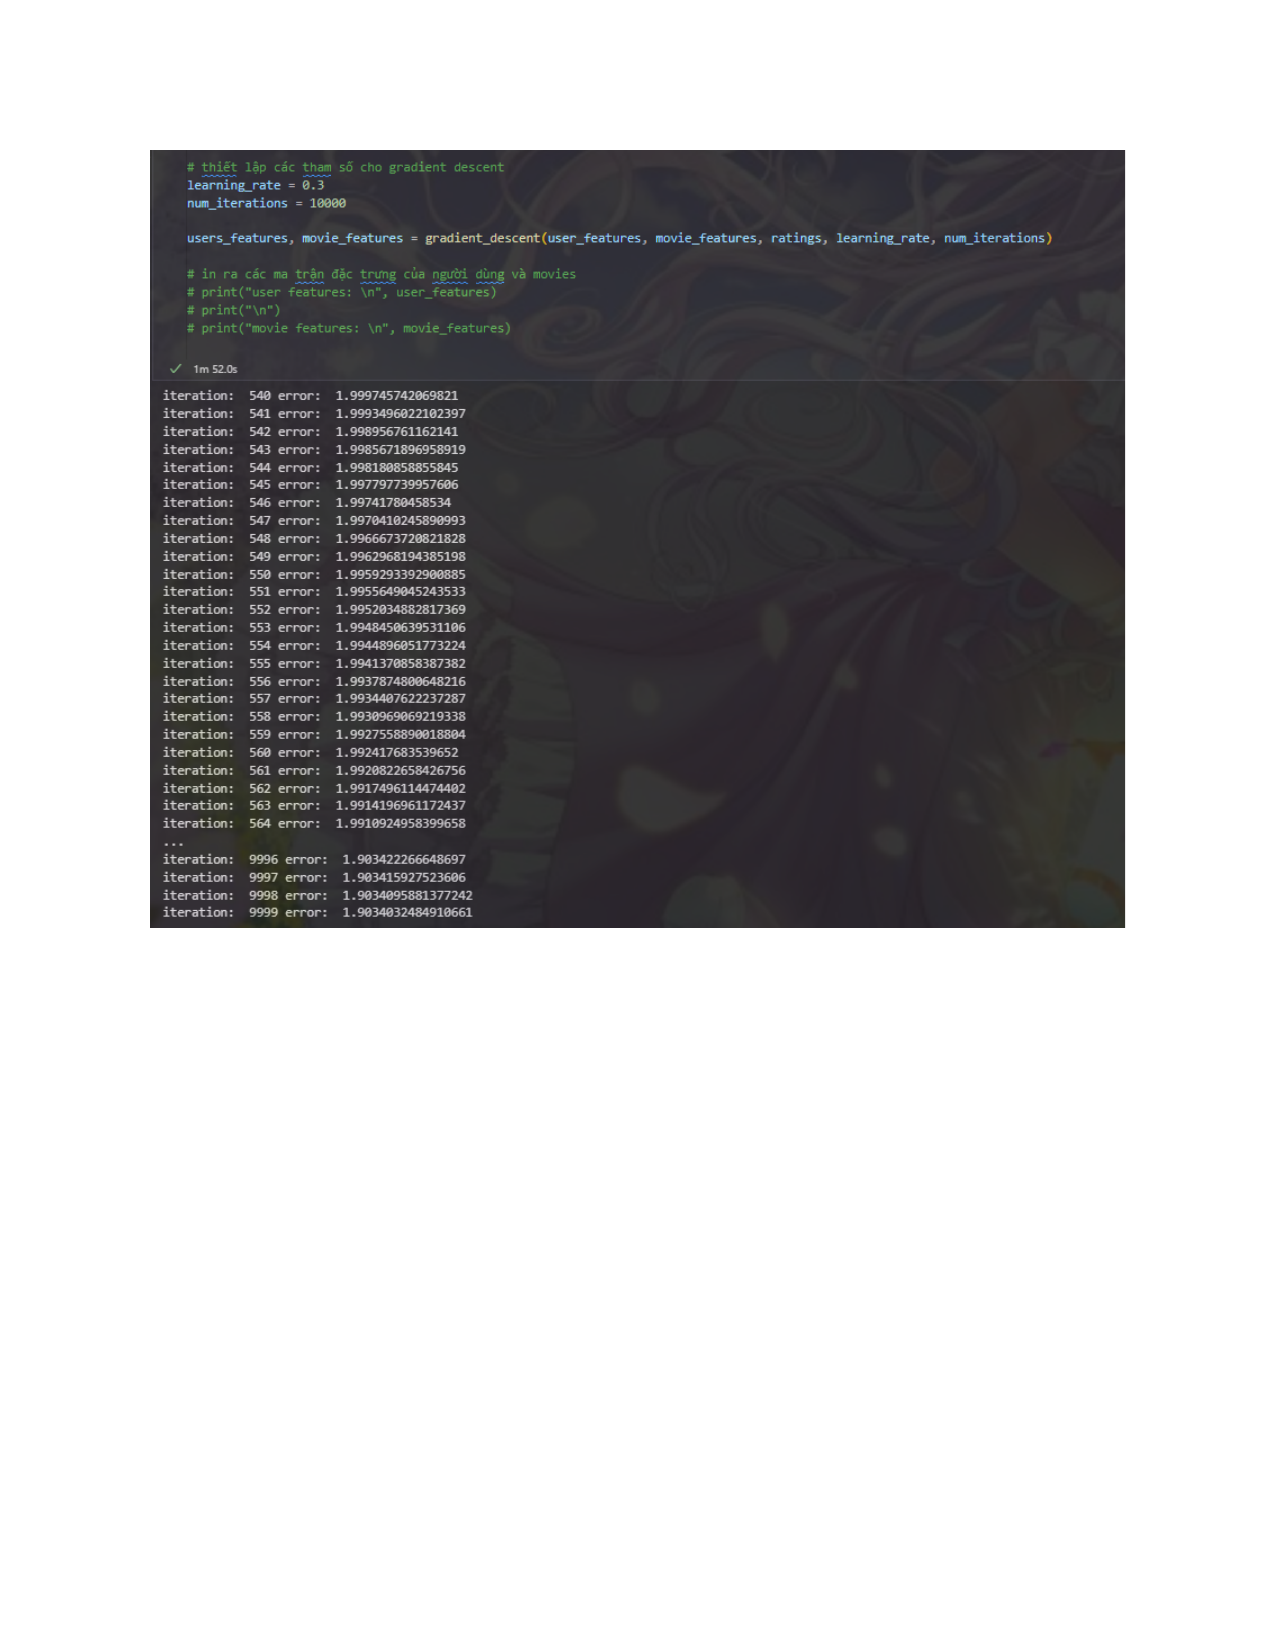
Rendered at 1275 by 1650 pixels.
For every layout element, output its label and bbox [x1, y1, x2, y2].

picture [150, 150, 1125, 928]
